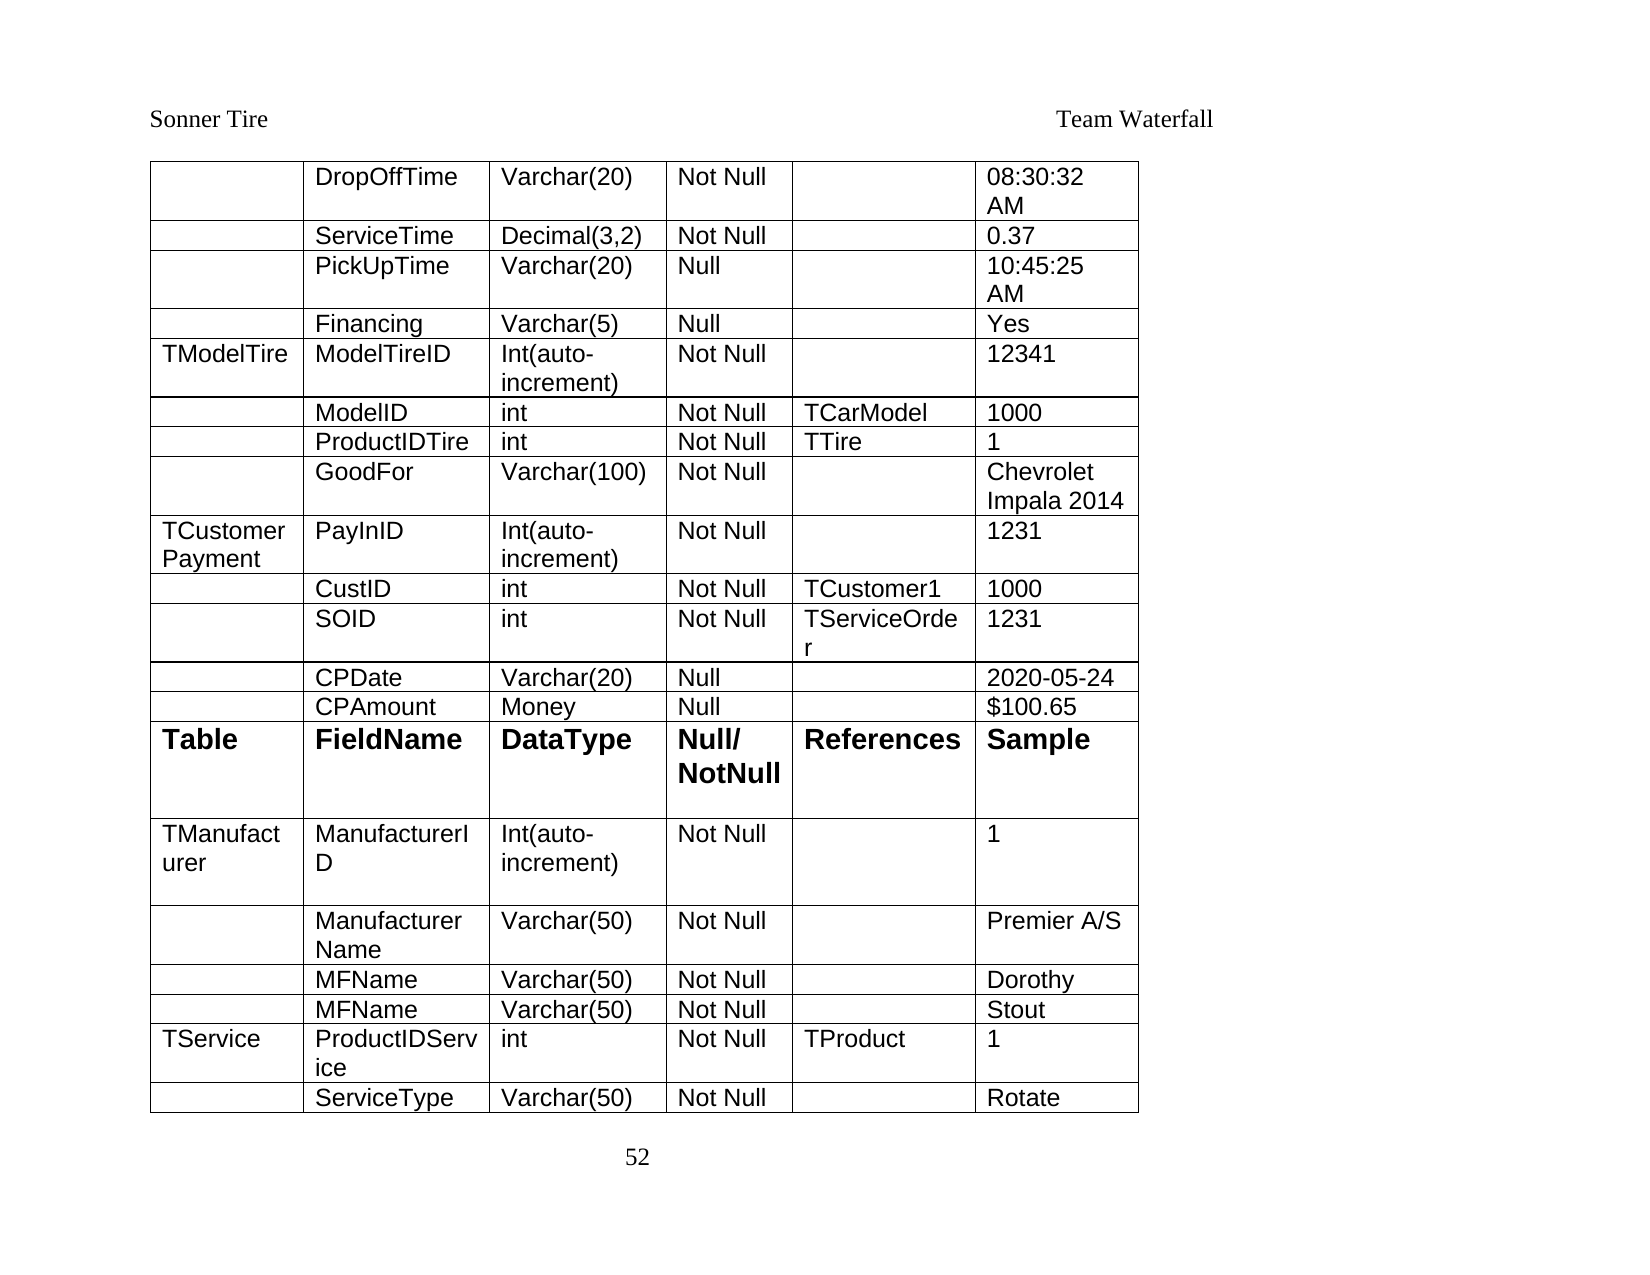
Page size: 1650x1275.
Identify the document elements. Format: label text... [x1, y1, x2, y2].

table_cell Not Null [667, 1083, 792, 1112]
table_cell 08:30:32 AM [976, 162, 1138, 220]
table_cell CPDate [304, 663, 489, 691]
table_cell ManufacturerName [304, 906, 489, 964]
table_cell [151, 221, 303, 249]
table_cell Varchar(100) [490, 457, 666, 514]
table_cell Not Null [667, 1024, 792, 1082]
table_cell TManufacturer [151, 819, 303, 905]
table_cell [151, 1083, 303, 1112]
table_cell [151, 251, 303, 308]
table_cell Dorothy [976, 965, 1138, 993]
table_cell 1 [976, 427, 1138, 456]
table_cell [793, 819, 975, 905]
table_cell Varchar(20) [490, 162, 666, 220]
table_cell int [490, 604, 666, 661]
table_cell [793, 1083, 975, 1112]
table_cell [151, 663, 303, 691]
table_cell Premier A/S [976, 906, 1138, 964]
table_cell 0.37 [976, 221, 1138, 249]
table_cell ManufacturerID [304, 819, 489, 905]
table_cell Varchar(50) [490, 995, 666, 1023]
table_cell Not Null [667, 965, 792, 993]
table_cell ModelID [304, 398, 489, 426]
table_cell Financing [304, 309, 489, 338]
table_cell Varchar(50) [490, 1083, 666, 1112]
table_cell Int(auto-increment) [490, 516, 666, 573]
table_cell DataType [490, 722, 666, 818]
table_cell [151, 427, 303, 456]
table_cell ServiceTime [304, 221, 489, 249]
table_cell [151, 162, 303, 220]
table_cell 1231 [976, 516, 1138, 573]
table_cell [793, 457, 975, 514]
table_cell 10:45:25 AM [976, 251, 1138, 308]
table_cell TServiceOrder [793, 604, 975, 661]
table_cell TCarModel [793, 398, 975, 426]
table_cell Not Null [667, 995, 792, 1023]
table_cell [793, 339, 975, 396]
table_cell Null/NotNull [667, 722, 792, 818]
table_cell [151, 309, 303, 338]
table_cell 12341 [976, 339, 1138, 396]
table_cell int [490, 574, 666, 603]
table_cell Not Null [667, 906, 792, 964]
table_cell 1000 [976, 398, 1138, 426]
table_cell TCustomer1 [793, 574, 975, 603]
table_cell [151, 995, 303, 1023]
table_cell Not Null [667, 398, 792, 426]
table_cell [151, 457, 303, 514]
table_cell DropOffTime [304, 162, 489, 220]
table_cell int [490, 398, 666, 426]
table_cell MFName [304, 995, 489, 1023]
table_cell Null [667, 663, 792, 691]
table_cell TProduct [793, 1024, 975, 1082]
table_cell Stout [976, 995, 1138, 1023]
table_cell Not Null [667, 221, 792, 249]
table_cell Int(auto-increment) [490, 339, 666, 396]
table_cell Chevrolet Impala 2014 [976, 457, 1138, 514]
table_cell [793, 251, 975, 308]
table_cell Not Null [667, 819, 792, 905]
table_cell ProductIDService [304, 1024, 489, 1082]
table_cell Not Null [667, 604, 792, 661]
table_cell Rotate [976, 1083, 1138, 1112]
table_cell [793, 309, 975, 338]
table_cell [793, 663, 975, 691]
table_cell 1 [976, 1024, 1138, 1082]
table_cell CPAmount [304, 692, 489, 721]
table_cell $100.65 [976, 692, 1138, 721]
table_cell Decimal(3,2) [490, 221, 666, 249]
table_cell Money [490, 692, 666, 721]
table_cell [151, 574, 303, 603]
table_cell [793, 162, 975, 220]
table_cell [151, 965, 303, 993]
table_cell [793, 995, 975, 1023]
table_cell Table [151, 722, 303, 818]
table_cell CustID [304, 574, 489, 603]
table_cell TCustomerPayment [151, 516, 303, 573]
table_cell [793, 221, 975, 249]
table_cell Varchar(20) [490, 663, 666, 691]
table_cell [151, 604, 303, 661]
table_cell int [490, 427, 666, 456]
table_cell References [793, 722, 975, 818]
table_cell 1000 [976, 574, 1138, 603]
table_cell Not Null [667, 457, 792, 514]
table_cell Not Null [667, 427, 792, 456]
table_cell Null [667, 309, 792, 338]
table_cell TModelTire [151, 339, 303, 396]
table_cell ModelTireID [304, 339, 489, 396]
table_cell [151, 906, 303, 964]
table_cell Not Null [667, 574, 792, 603]
table_cell Null [667, 692, 792, 721]
table_cell 2020-05-24 [976, 663, 1138, 691]
table_cell TTire [793, 427, 975, 456]
table_cell Sample [976, 722, 1138, 818]
table_cell PickUpTime [304, 251, 489, 308]
table_cell Null [667, 251, 792, 308]
table_cell Int(auto-increment) [490, 819, 666, 905]
table_cell Not Null [667, 516, 792, 573]
table_cell FieldName [304, 722, 489, 818]
table_cell Not Null [667, 339, 792, 396]
table_cell [793, 965, 975, 993]
table_cell ProductIDTire [304, 427, 489, 456]
table_cell Varchar(50) [490, 965, 666, 993]
table_cell [793, 692, 975, 721]
table_cell Not Null [667, 162, 792, 220]
table_cell Varchar(5) [490, 309, 666, 338]
table_cell 1 [976, 819, 1138, 905]
table_cell [151, 692, 303, 721]
table_cell 1231 [976, 604, 1138, 661]
table_cell Yes [976, 309, 1138, 338]
table_cell Varchar(50) [490, 906, 666, 964]
table_cell PayInID [304, 516, 489, 573]
table_cell [151, 398, 303, 426]
table_cell Varchar(20) [490, 251, 666, 308]
table_cell GoodFor [304, 457, 489, 514]
table_cell int [490, 1024, 666, 1082]
table_cell SOID [304, 604, 489, 661]
table_cell ServiceType [304, 1083, 489, 1112]
table_cell TService [151, 1024, 303, 1082]
table_cell [793, 516, 975, 573]
table_cell [793, 906, 975, 964]
table_cell MFName [304, 965, 489, 993]
